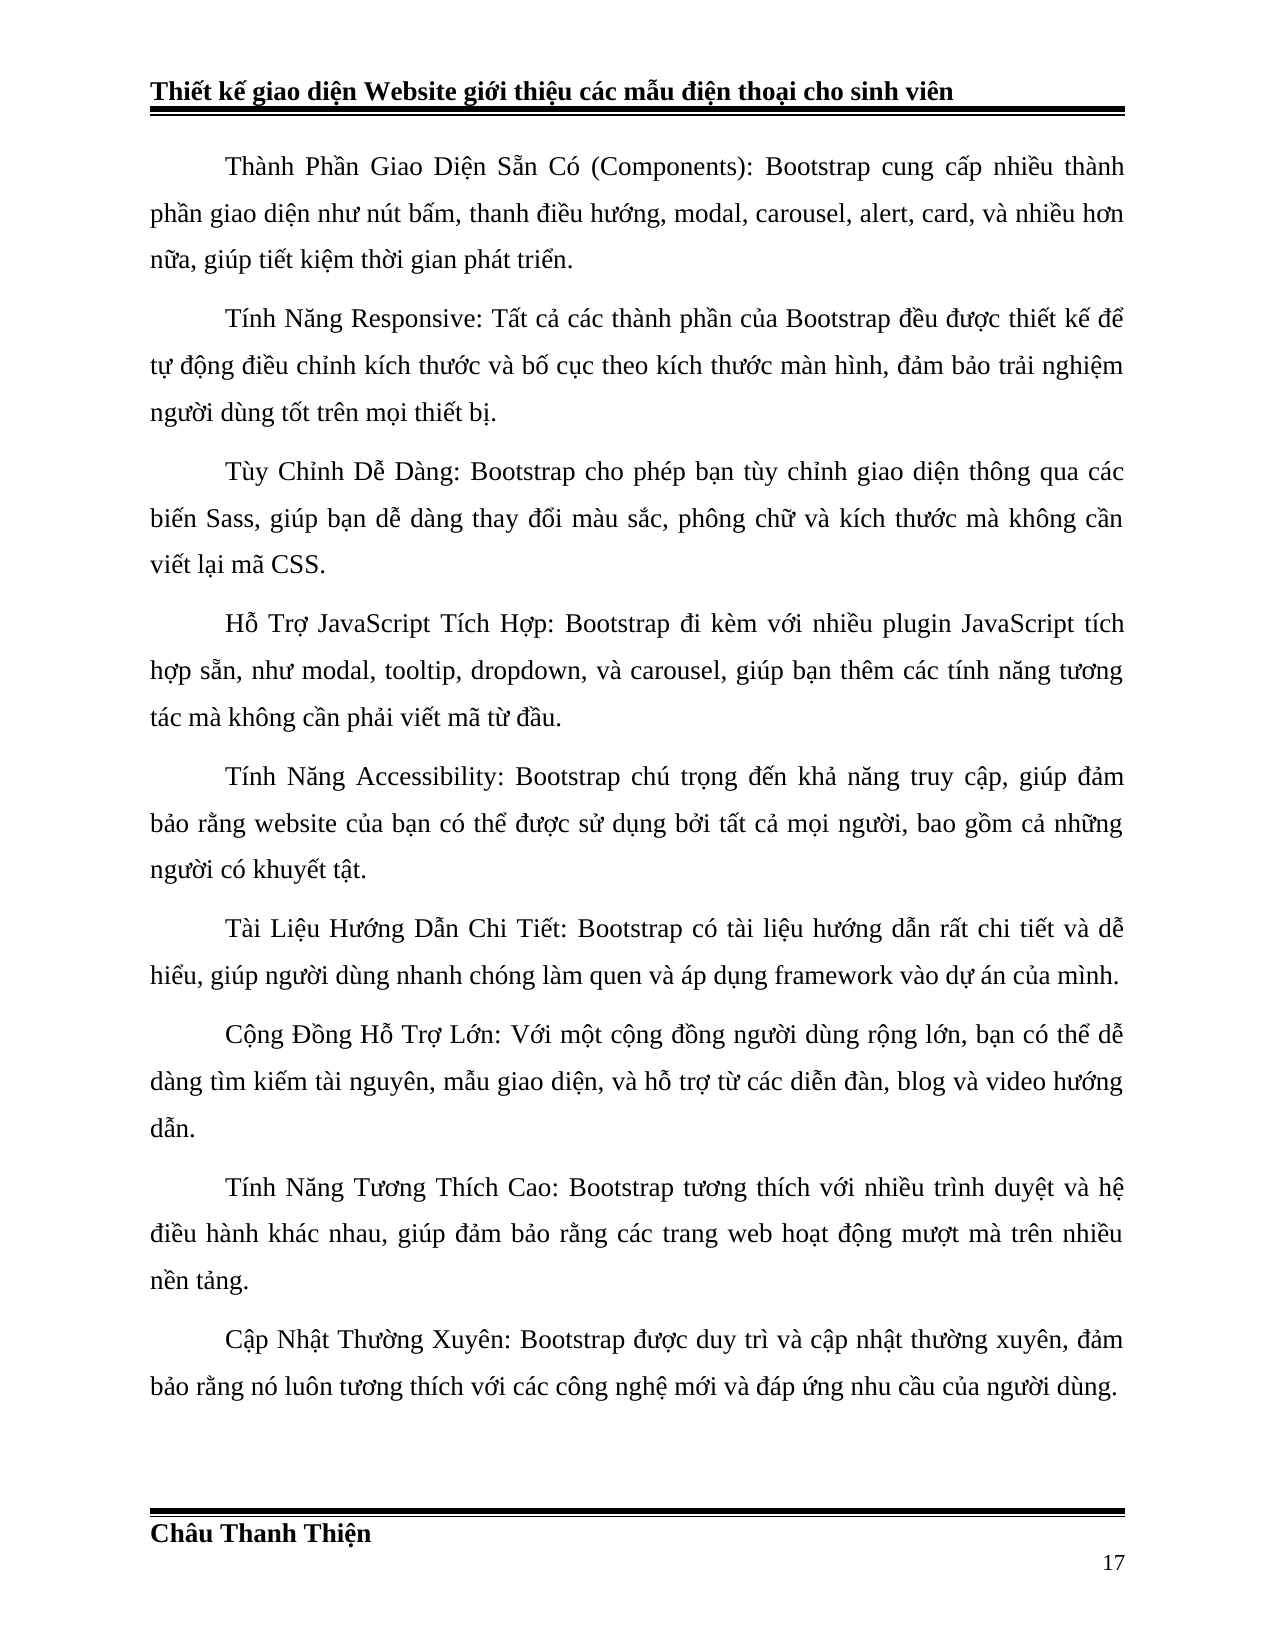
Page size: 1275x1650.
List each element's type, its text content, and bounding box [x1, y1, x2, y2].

text Tài Liệu Hướng Dẫn Chi Tiết: Bootstrap có tài liệu hướng dẫn rất chi tiết và dễ hiểu, giúp người dùng nhanh chóng làm quen và áp dụng framework vào dự án của mình. [150, 912, 1125, 990]
text Tính Năng Tương Thích Cao: Bootstrap tương thích với nhiều trình duyệt và hệ điều hành khác nhau, giúp đảm bảo rằng các trang web hoạt động mượt mà trên nhiều nền tảng. [150, 1171, 1125, 1295]
text Tính Năng Responsive: Tất cả các thành phần của Bootstrap đều được thiết kế để tự động điều chỉnh kích thước và bố cục theo kích thước màn hình, đảm bảo trải nghiệm người dùng tốt trên mọi thiết bị. [150, 302, 1125, 427]
text Tùy Chỉnh Dễ Dàng: Bootstrap cho phép bạn tùy chỉnh giao diện thông qua các biến Sass, giúp bạn dễ dàng thay đổi màu sắc, phông chữ và kích thước mà không cần viết lại mã CSS. [150, 455, 1125, 579]
text Thành Phần Giao Diện Sẵn Có (Components): Bootstrap cung cấp nhiều thành phần giao diện như nút bấm, thanh điều hướng, modal, carousel, alert, card, và nhiều hơn nữa, giúp tiết kiệm thời gian phát triển. [150, 150, 1125, 274]
text Hỗ Trợ JavaScript Tích Hợp: Bootstrap đi kèm với nhiều plugin JavaScript tích hợp sẵn, như modal, tooltip, dropdown, và carousel, giúp bạn thêm các tính năng tương tác mà không cần phải viết mã từ đầu. [150, 607, 1125, 732]
text Cộng Đồng Hỗ Trợ Lớn: Với một cộng đồng người dùng rộng lớn, bạn có thể dễ dàng tìm kiếm tài nguyên, mẫu giao diện, và hỗ trợ từ các diễn đàn, blog và video hướng dẫn. [150, 1018, 1125, 1143]
text Cập Nhật Thường Xuyên: Bootstrap được duy trì và cập nhật thường xuyên, đảm bảo rằng nó luôn tương thích với các công nghệ mới và đáp ứng nhu cầu của người dùng. [150, 1323, 1125, 1401]
text Tính Năng Accessibility: Bootstrap chú trọng đến khả năng truy cập, giúp đảm bảo rằng website của bạn có thể được sử dụng bởi tất cả mọi người, bao gồm cả những người có khuyết tật. [150, 760, 1125, 884]
